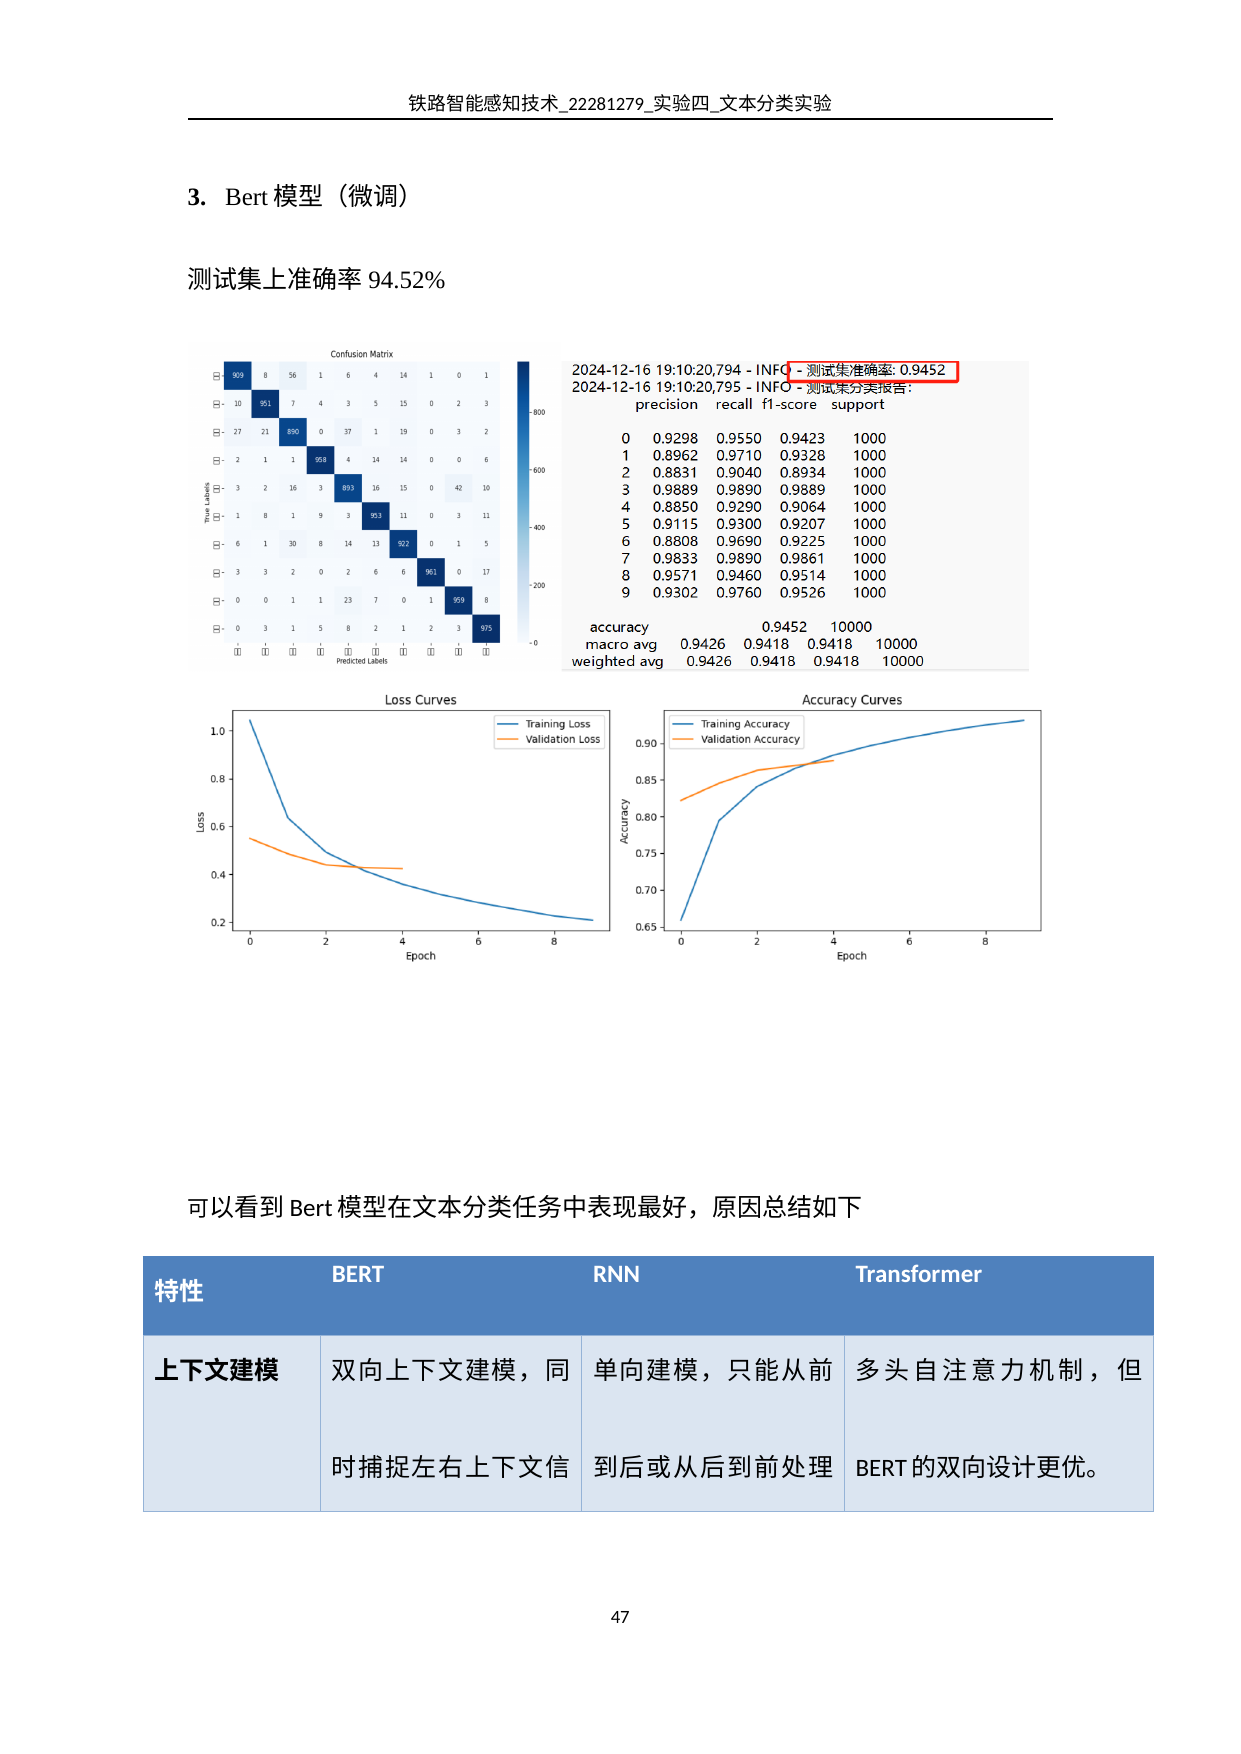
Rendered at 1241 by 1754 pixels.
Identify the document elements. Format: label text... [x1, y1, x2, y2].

table_header Transformer [845, 1258, 1153, 1335]
table_header 特性 [144, 1258, 320, 1335]
text 可以看到Bert模型在文本分类任务中表现最好，原因总结如下 [187, 1173, 1053, 1238]
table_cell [582, 1336, 844, 1511]
table_cell 上下文建模 [144, 1336, 320, 1511]
table_header BERT [321, 1258, 581, 1335]
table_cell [845, 1336, 1153, 1511]
picture [187, 342, 1029, 672]
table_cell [321, 1336, 581, 1511]
list Bert模型（微调） [187, 162, 1053, 227]
table_header RNN [582, 1258, 844, 1335]
text 测试集上准确率 94.52% [187, 245, 1053, 310]
picture [187, 685, 1053, 969]
